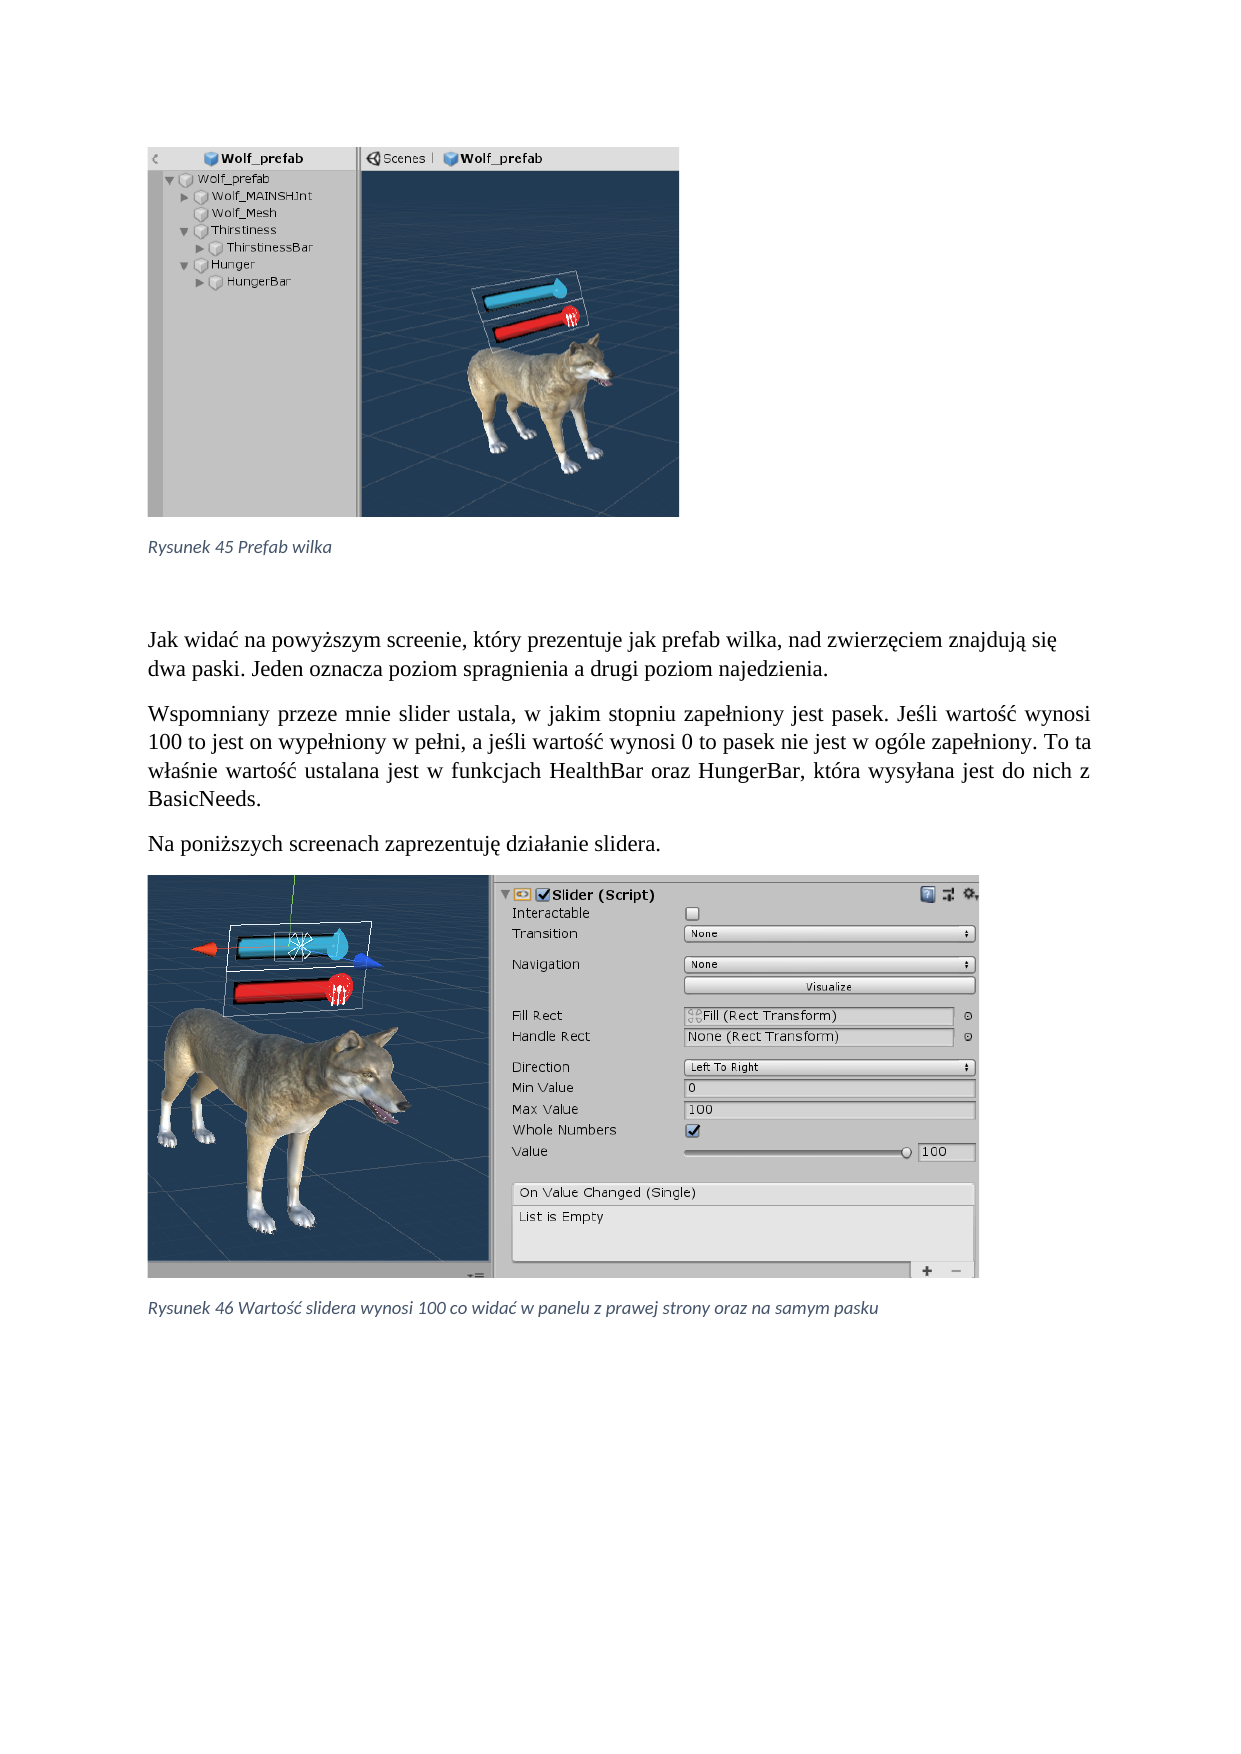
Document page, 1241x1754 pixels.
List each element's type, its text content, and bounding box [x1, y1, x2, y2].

text Wspomniany przeze mnie slider ustala, w jakim stopniu zapełniony jest pasek. Jeśli wartość wynosi 100 to jest on wypełniony w pełni, a jeśli wartość wynosi 0 to pasek nie jest w ogóle zapełniony. To ta właśnie wartość ustalana jest w funkcjach HealthBar oraz HungerBar, która wysyłana jest do nich z BasicNeeds. [148, 700, 1093, 811]
text Na poniższych screenach zaprezentuję działanie slidera. [148, 830, 1093, 857]
text Jak widać na powyższym screenie, który prezentuje jak prefab wilka, nad zwierzęciem znajdują się dwa paski. Jeden oznacza poziom spragnienia a drugi poziom najedzienia. [148, 626, 1093, 681]
picture [147, 147, 680, 517]
picture [147, 875, 980, 1278]
